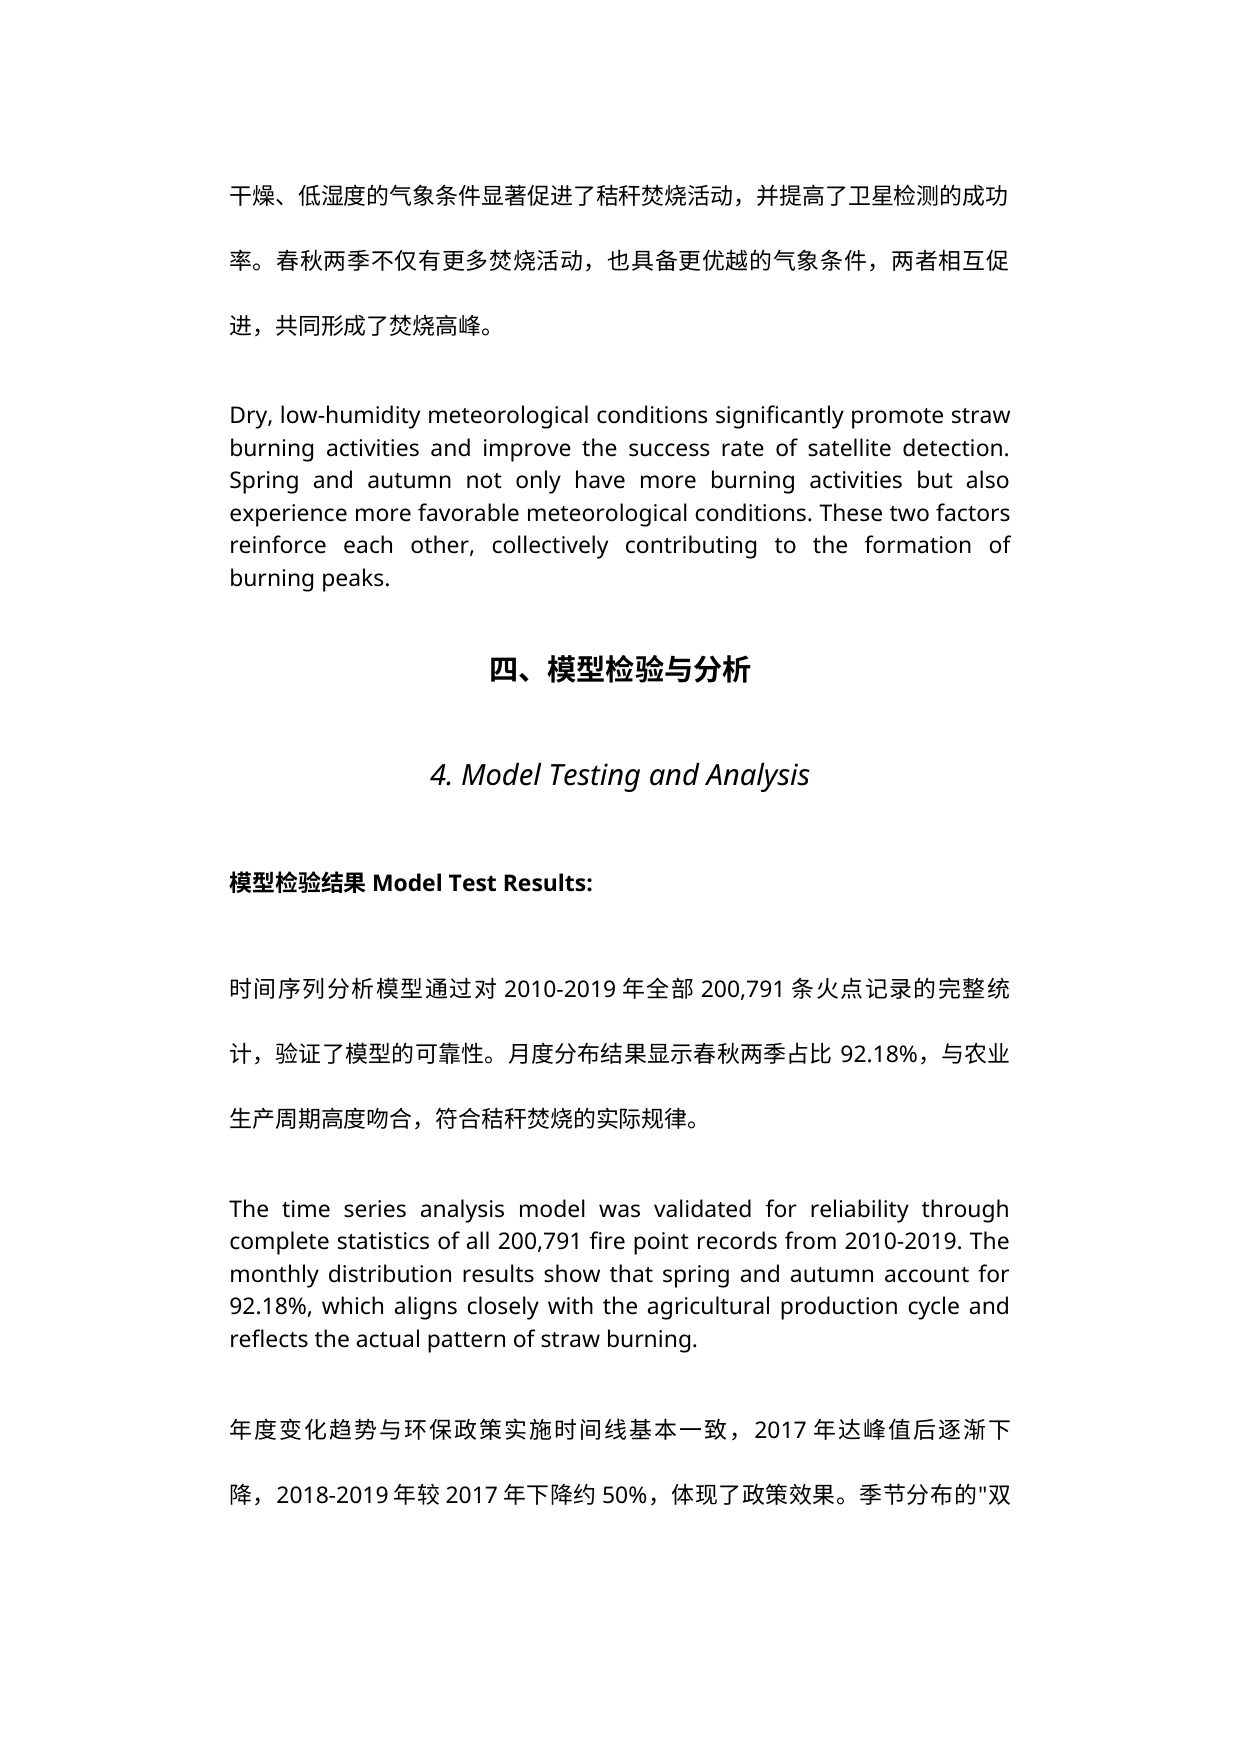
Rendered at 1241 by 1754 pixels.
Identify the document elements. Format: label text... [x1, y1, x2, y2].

text The time series analysis model was validated for reliability through complete statistics of all 200,791 fire point records from 2010-2019. The monthly distribution results show that spring and autumn account for 92.18%, which aligns closely with the agricultural production cycle and reflects the actual pattern of straw burning. [229, 1192, 1011, 1354]
text 干燥、低湿度的气象条件显著促进了秸秆焚烧活动，并提高了卫星检测的成功率。春秋两季不仅有更多焚烧活动，也具备更优越的气象条件，两者相互促进，共同形成了焚烧高峰。 [229, 162, 1011, 357]
text 四、模型检验与分析 [229, 635, 1011, 700]
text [229, 1396, 1011, 1526]
text 时间序列分析模型通过对2010-2019年全部200,791条火点记录的完整统计，验证了模型的可靠性。月度分布结果显示春秋两季占比92.18%，与农业生产周期高度吻合，符合秸秆焚烧的实际规律。 [229, 955, 1011, 1150]
text Dry, low-humidity meteorological conditions significantly promote straw burning activities and improve the success rate of satellite detection. Spring and autumn not only have more burning activities but also experience more favorable meteorological conditions. These two factors reinforce each other, collectively contributing to the formation of burning peaks. [229, 399, 1011, 594]
text 4. Model Testing and Analysis [229, 742, 1011, 807]
text 模型检验结果 Model Test Results: [229, 849, 1011, 914]
